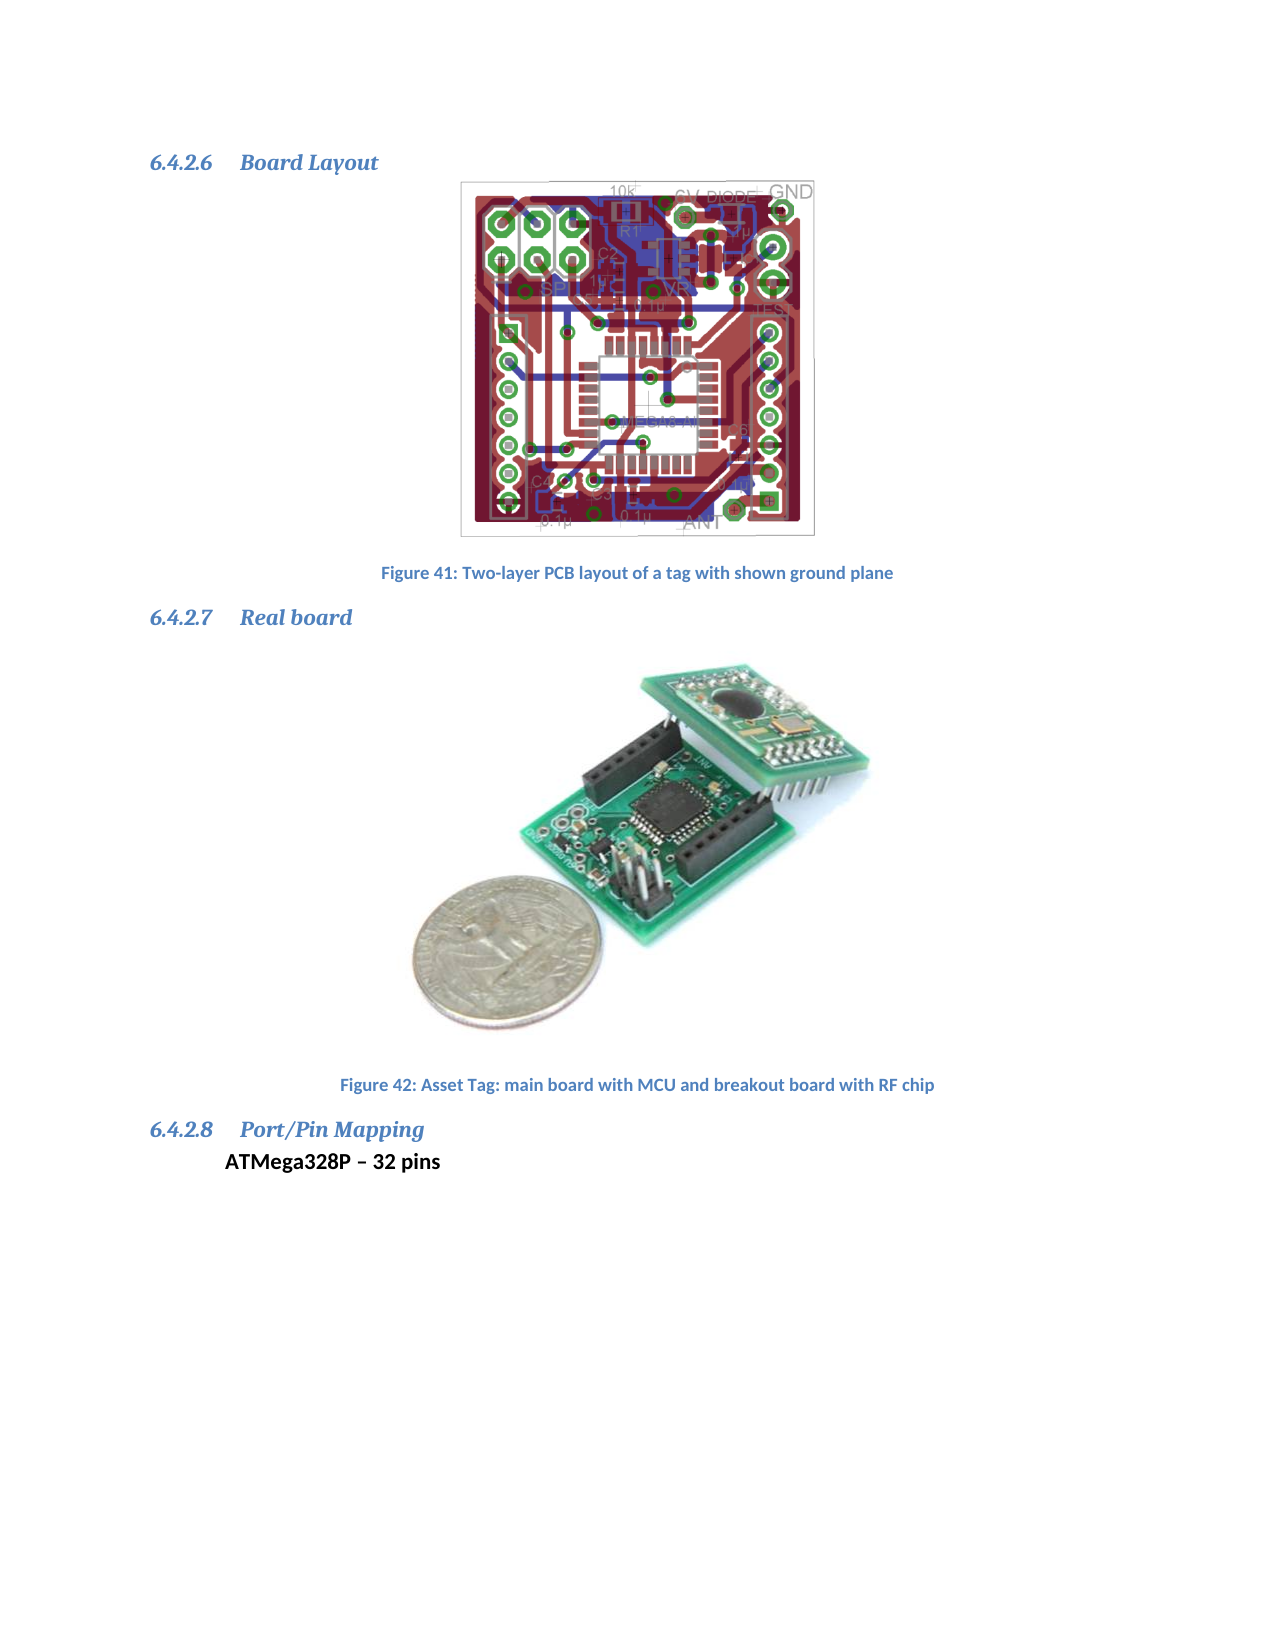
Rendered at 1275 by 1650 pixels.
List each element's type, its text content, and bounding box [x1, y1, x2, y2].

text ATMega328P – 32 pins [150, 1147, 1125, 1175]
subtitle Real board [150, 605, 1125, 632]
picture [460, 180, 816, 537]
picture [365, 635, 910, 1048]
subtitle Board Layout [150, 150, 1125, 176]
subtitle Port/Pin Mapping [150, 1117, 1125, 1143]
